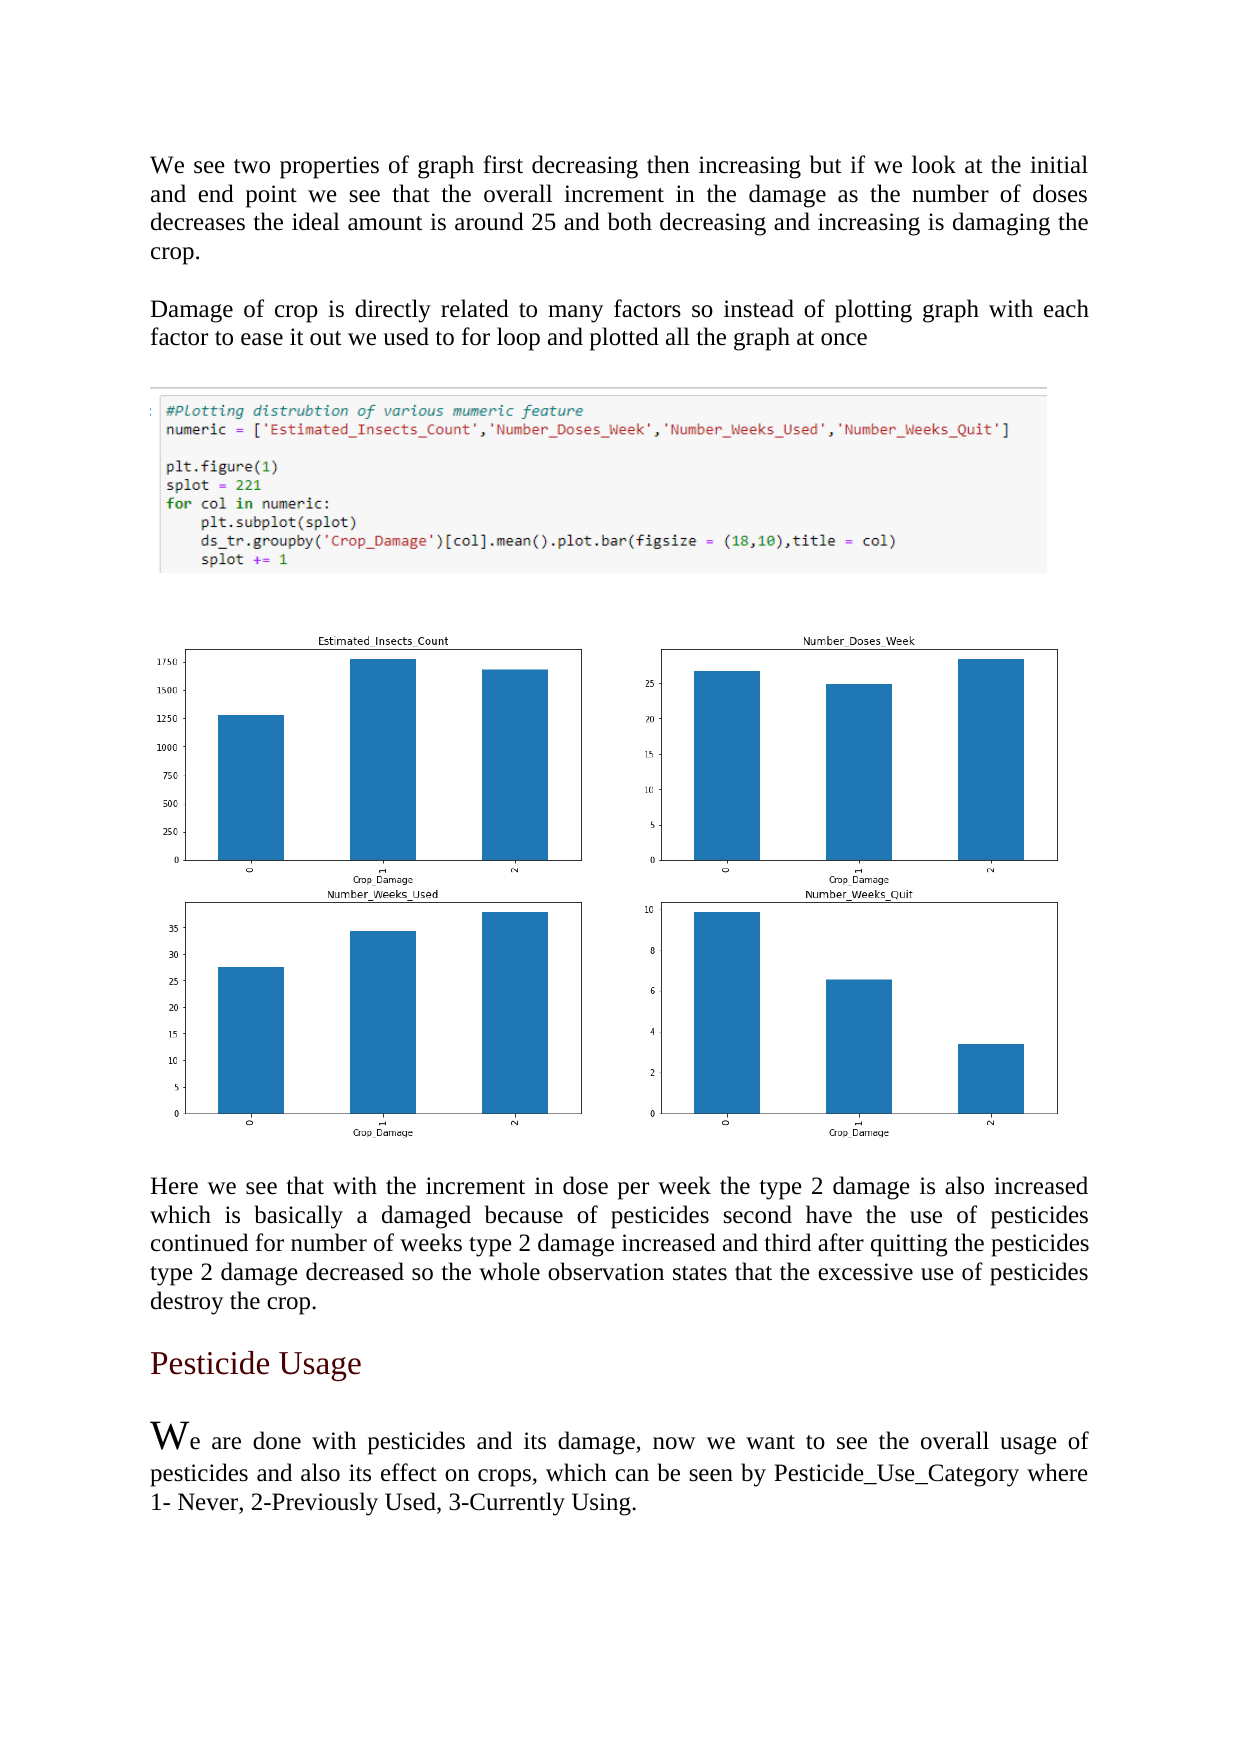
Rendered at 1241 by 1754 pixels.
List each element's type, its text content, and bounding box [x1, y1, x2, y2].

text Pesticide Usage [150, 1343, 1090, 1382]
text We see two properties of graph first decreasing then increasing but if we look at the initial and end point we see that the overall increment in the damage as the number of doses decreases the ideal amount is around 25 and both decreasing and increasing is damaging the crop. [150, 150, 1090, 265]
picture [150, 629, 1063, 1143]
text Here we see that with the increment in dose per week the type 2 damage is also increased which is basically a damaged because of pesticides second have the use of pesticides continued for number of weeks type 2 damage increased and third after quitting the pesticides type 2 damage decreased so the whole observation states that the excessive use of pesticides destroy the crop. [150, 1171, 1090, 1315]
text We are done with pesticides and its damage, now we want to see the overall usage of pesticides and also its effect on crops, which can be seen by Pesticide_Use_Category where 1- Never, 2-Previously Used, 3-Currently Using. [150, 1411, 1090, 1516]
text Damage of crop is directly related to many factors so instead of plotting graph with each factor to ease it out we used to for loop and plotted all the graph at once [150, 294, 1090, 351]
picture [150, 380, 1047, 573]
